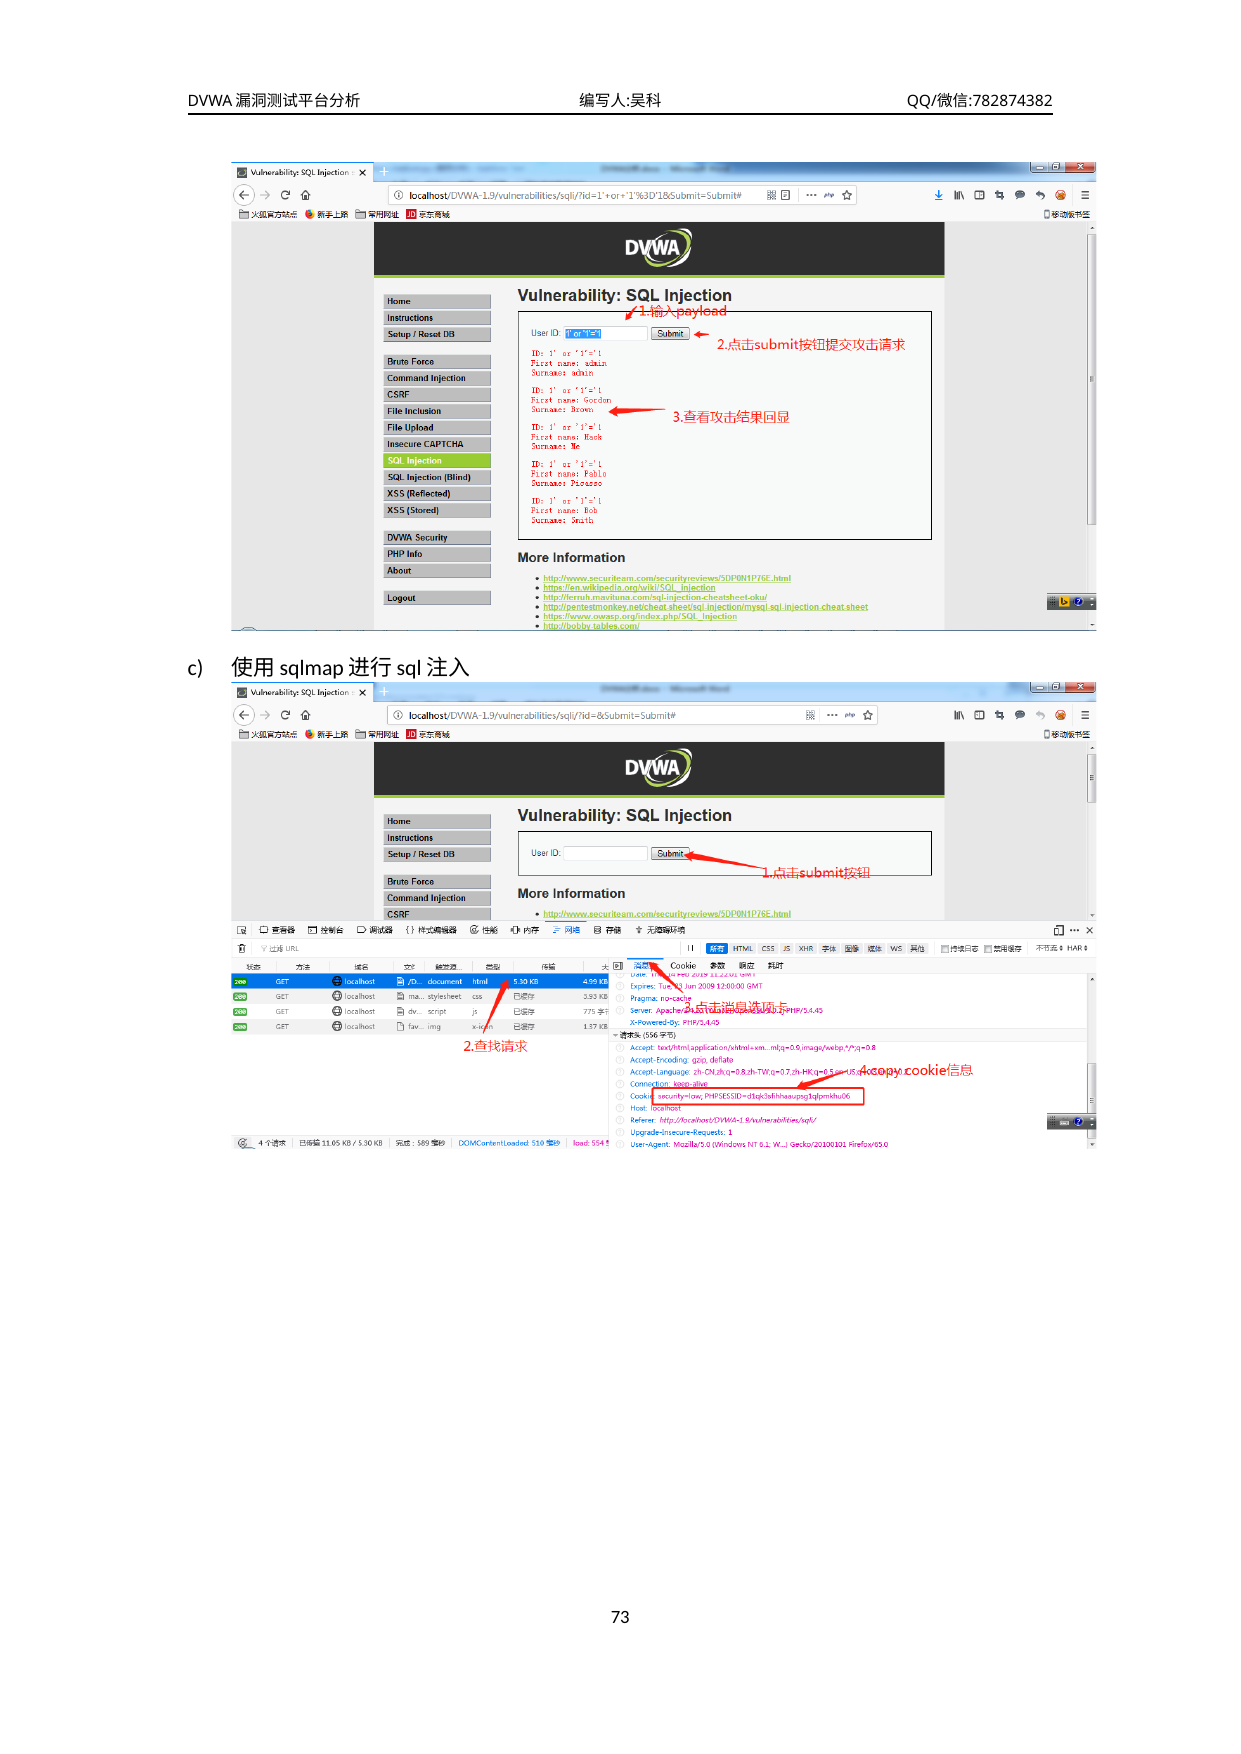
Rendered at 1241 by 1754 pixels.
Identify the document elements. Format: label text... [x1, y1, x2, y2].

picture [231, 682, 1097, 1149]
list 使用sqlmap进行sql注入 [187, 649, 1053, 682]
picture [231, 162, 1097, 631]
